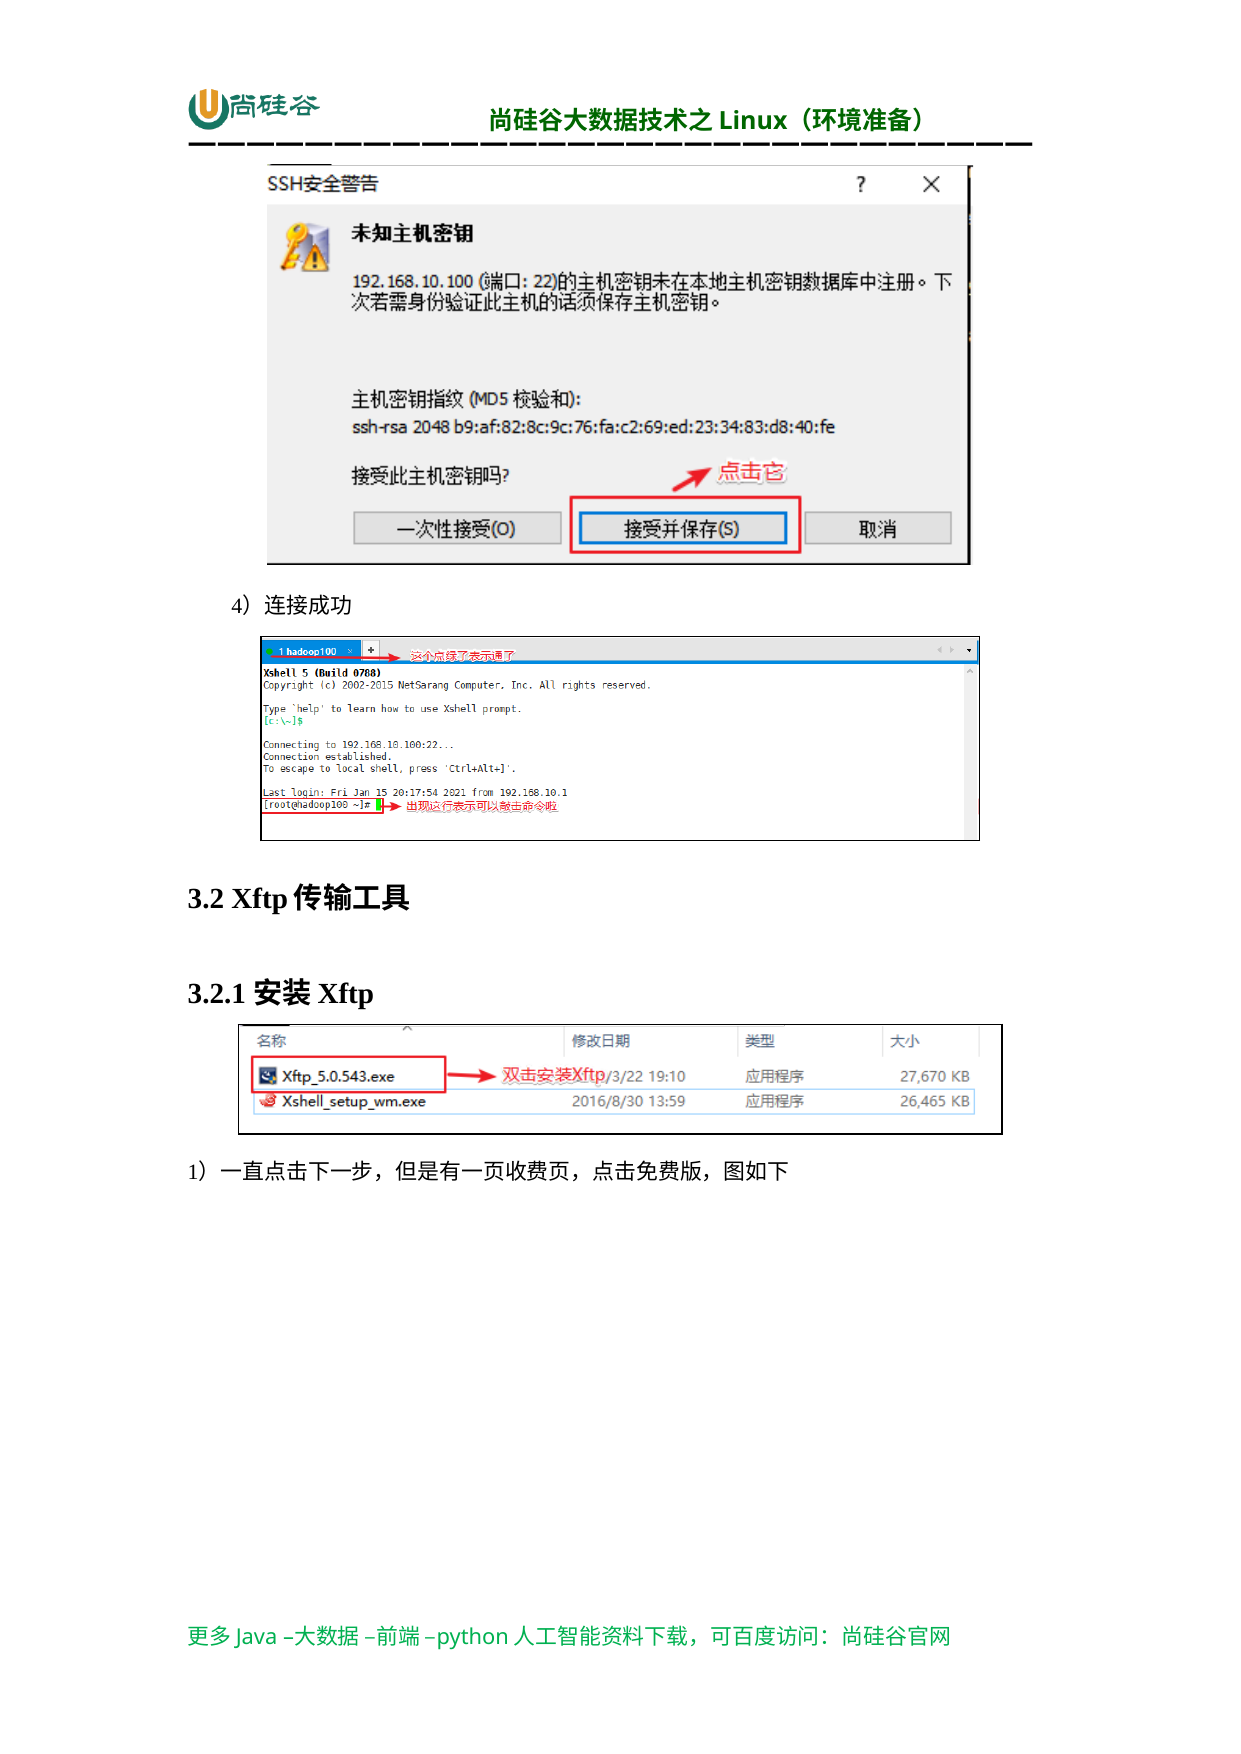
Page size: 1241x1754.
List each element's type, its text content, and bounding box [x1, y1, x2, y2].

subtitle 3.2 Xftp传输工具 [187, 863, 1053, 928]
picture [239, 1025, 1001, 1133]
list 一直点击下一步，但是有一页收费页，点击免费版，图如下 [187, 1153, 1053, 1186]
picture [267, 164, 974, 565]
subtitle 3.2.1 安装Xftp [187, 958, 1053, 1023]
list 4）连接成功 [231, 587, 1053, 620]
picture [187, 88, 320, 130]
picture [262, 637, 979, 840]
